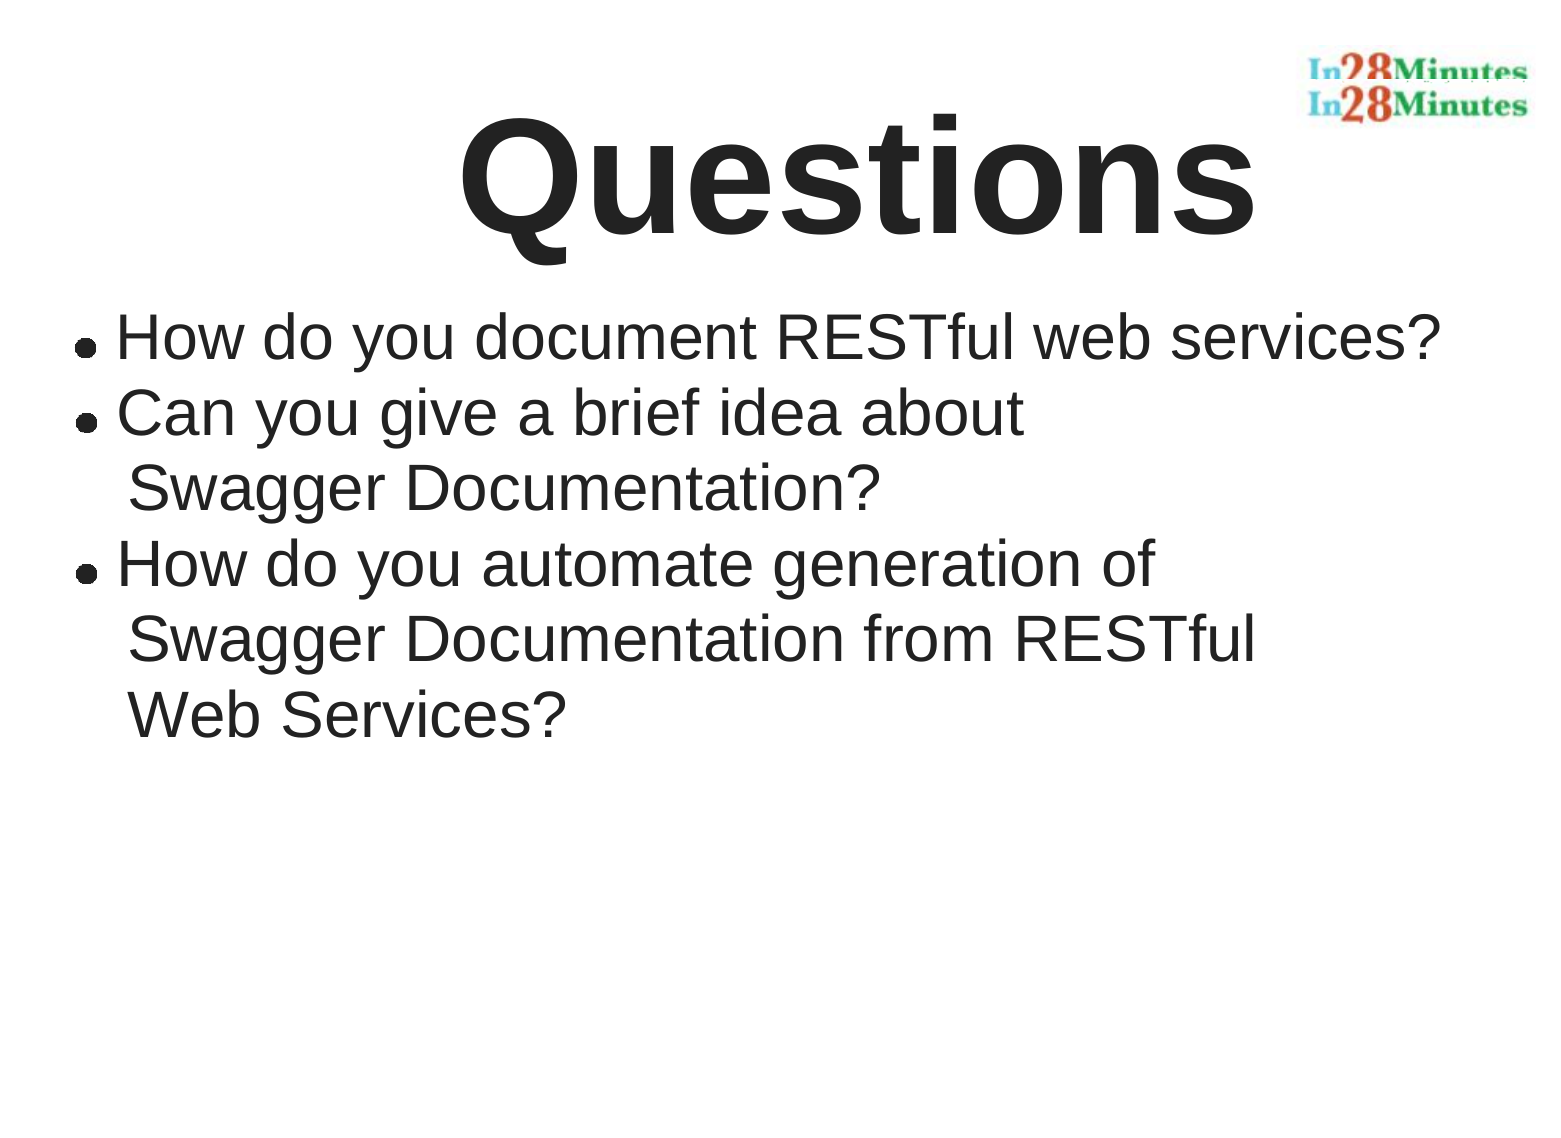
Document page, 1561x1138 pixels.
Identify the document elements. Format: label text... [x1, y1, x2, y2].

text How do you document RESTful web services? [73, 299, 1489, 373]
text Questions [456, 79, 1489, 268]
text Can you give a brief idea about Swagger Documentation? [73, 373, 1258, 524]
picture [73, 410, 98, 435]
picture [73, 561, 98, 586]
text How do you automate generation of Swagger Documentation from RESTful Web Services? [73, 524, 1402, 751]
picture [1272, 45, 1536, 212]
picture [72, 335, 98, 360]
